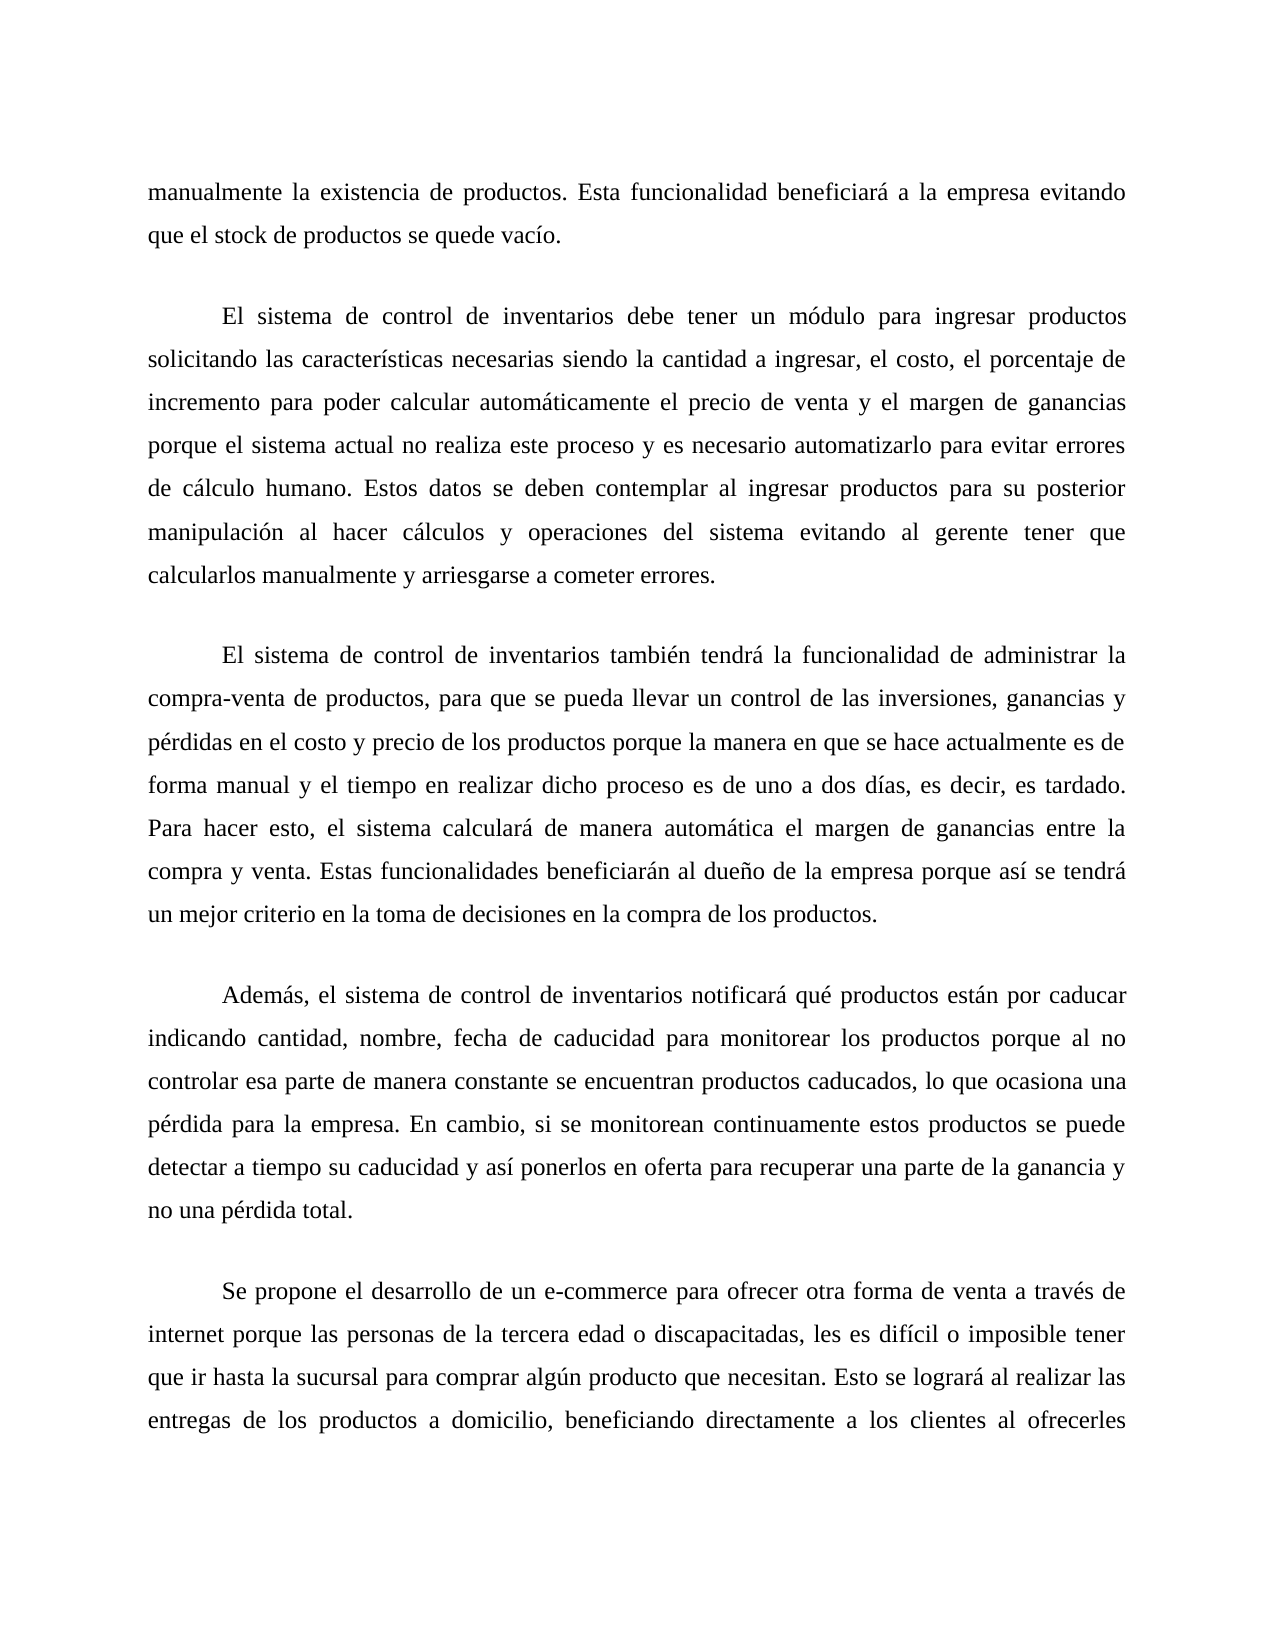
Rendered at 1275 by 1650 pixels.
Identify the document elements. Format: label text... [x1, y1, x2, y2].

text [148, 177, 1127, 249]
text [148, 1276, 1127, 1434]
text El sistema de control de inventarios debe tener un módulo para ingresar productos solicitando las características necesarias siendo la cantidad a ingresar, el costo, el porcentaje de incremento para poder calcular automáticamente el precio de venta y el margen de ganancias porque el sistema actual no realiza este proceso y es necesario automatizarlo para evitar errores de cálculo humano. Estos datos se deben contemplar al ingresar productos para su posterior manipulación al hacer cálculos y operaciones del sistema evitando al gerente tener que calcularlos manualmente y arriesgarse a cometer errores. [148, 301, 1127, 588]
text Además, el sistema de control de inventarios notificará qué productos están por caducar indicando cantidad, nombre, fecha de caducidad para monitorear los productos porque al no controlar esa parte de manera constante se encuentran productos caducados, lo que ocasiona una pérdida para la empresa. En cambio, si se monitorean continuamente estos productos se puede detectar a tiempo su caducidad y así ponerlos en oferta para recuperar una parte de la ganancia y no una pérdida total. [148, 980, 1127, 1224]
text El sistema de control de inventarios también tendrá la funcionalidad de administrar la compra-venta de productos, para que se pueda llevar un control de las inversiones, ganancias y pérdidas en el costo y precio de los productos porque la manera en que se hace actualmente es de forma manual y el tiempo en realizar dicho proceso es de uno a dos días, es decir, es tardado. Para hacer esto, el sistema calculará de manera automática el margen de ganancias entre la compra y venta. Estas funcionalidades beneficiarán al dueño de la empresa porque así se tendrá un mejor criterio en la toma de decisiones en la compra de los productos. [148, 640, 1127, 928]
